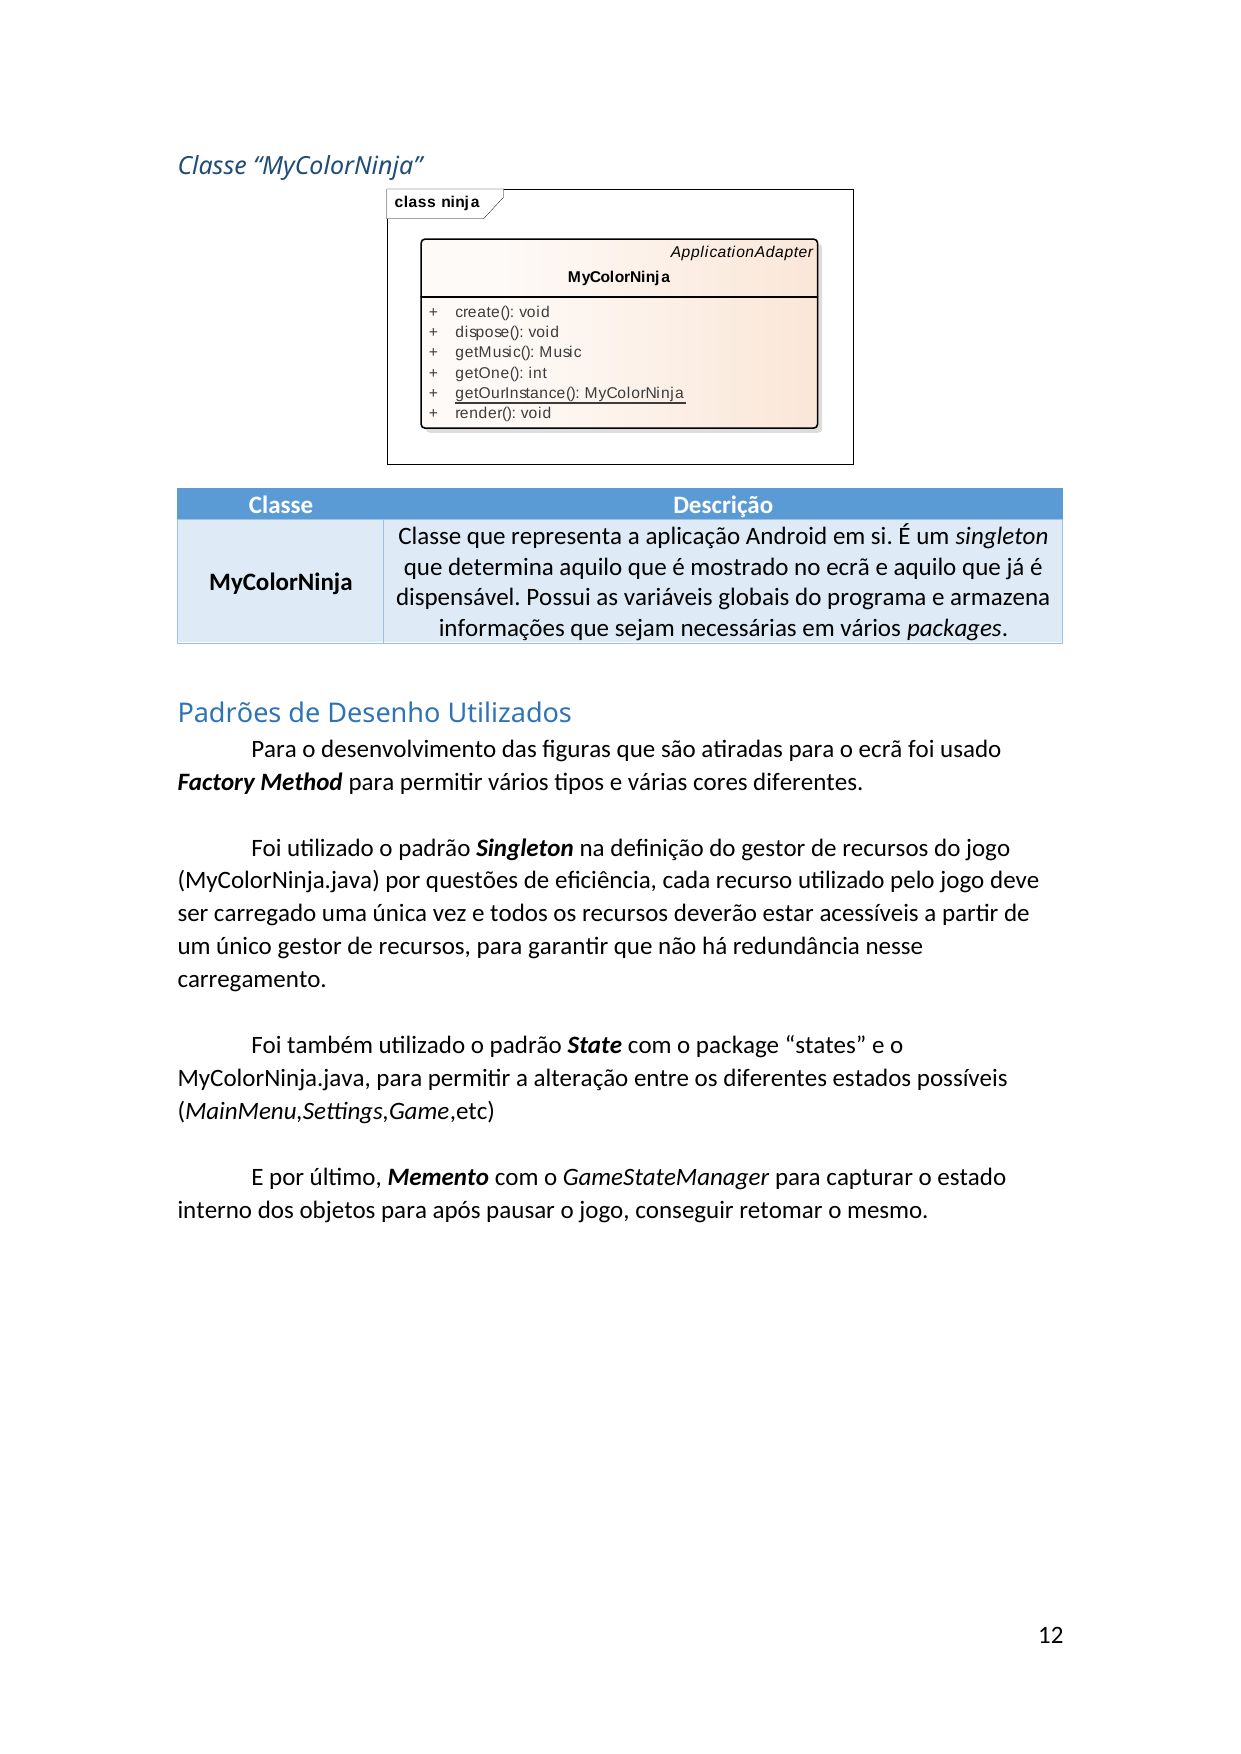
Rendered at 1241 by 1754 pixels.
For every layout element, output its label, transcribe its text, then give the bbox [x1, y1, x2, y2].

text E por último, Memento com o GameStateManager para capturar o estado interno dos objetos para após pausar o jogo, conseguir retomar o mesmo. [177, 1161, 1063, 1224]
subtitle Classe “MyColorNinja” [177, 148, 1063, 182]
table_cell Classe que representa a aplicação Android em si. É um singleton que determina aquilo que é mostrado no ecrã e aquilo que já é dispensável. Possui as variáveis globais do programa e armazena informações que sejam necessárias em vários packages. [384, 520, 1062, 642]
subtitle Padrões de Desenho Utilizados [177, 693, 1063, 730]
text (MyColorNinja.java) por questões de eficiência, cada recurso utilizado pelo jogo deve ser carregado uma única vez e todos os recursos deverão estar acessíveis a partir de um único gestor de recursos, para garantir que não há redundância nesse carregamento. [177, 864, 1063, 994]
table_header Descrição [384, 489, 1062, 519]
table_header Classe [178, 489, 383, 519]
text Foi utilizado o padrão Singleton na definição do gestor de recursos do jogo [177, 832, 1063, 862]
text Foi também utilizado o padrão State com o package “states” e o MyColorNinja.java, para permitir a alteração entre os diferentes estados possíveis (MainMenu,Settings,Game,etc) [177, 1029, 1063, 1126]
table_cell MyColorNinja [178, 520, 383, 642]
text Para o desenvolvimento das figuras que são atiradas para o ecrã foi usado [177, 733, 1063, 763]
text Factory Method para permitir vários tipos e várias cores diferentes. [177, 766, 1063, 796]
